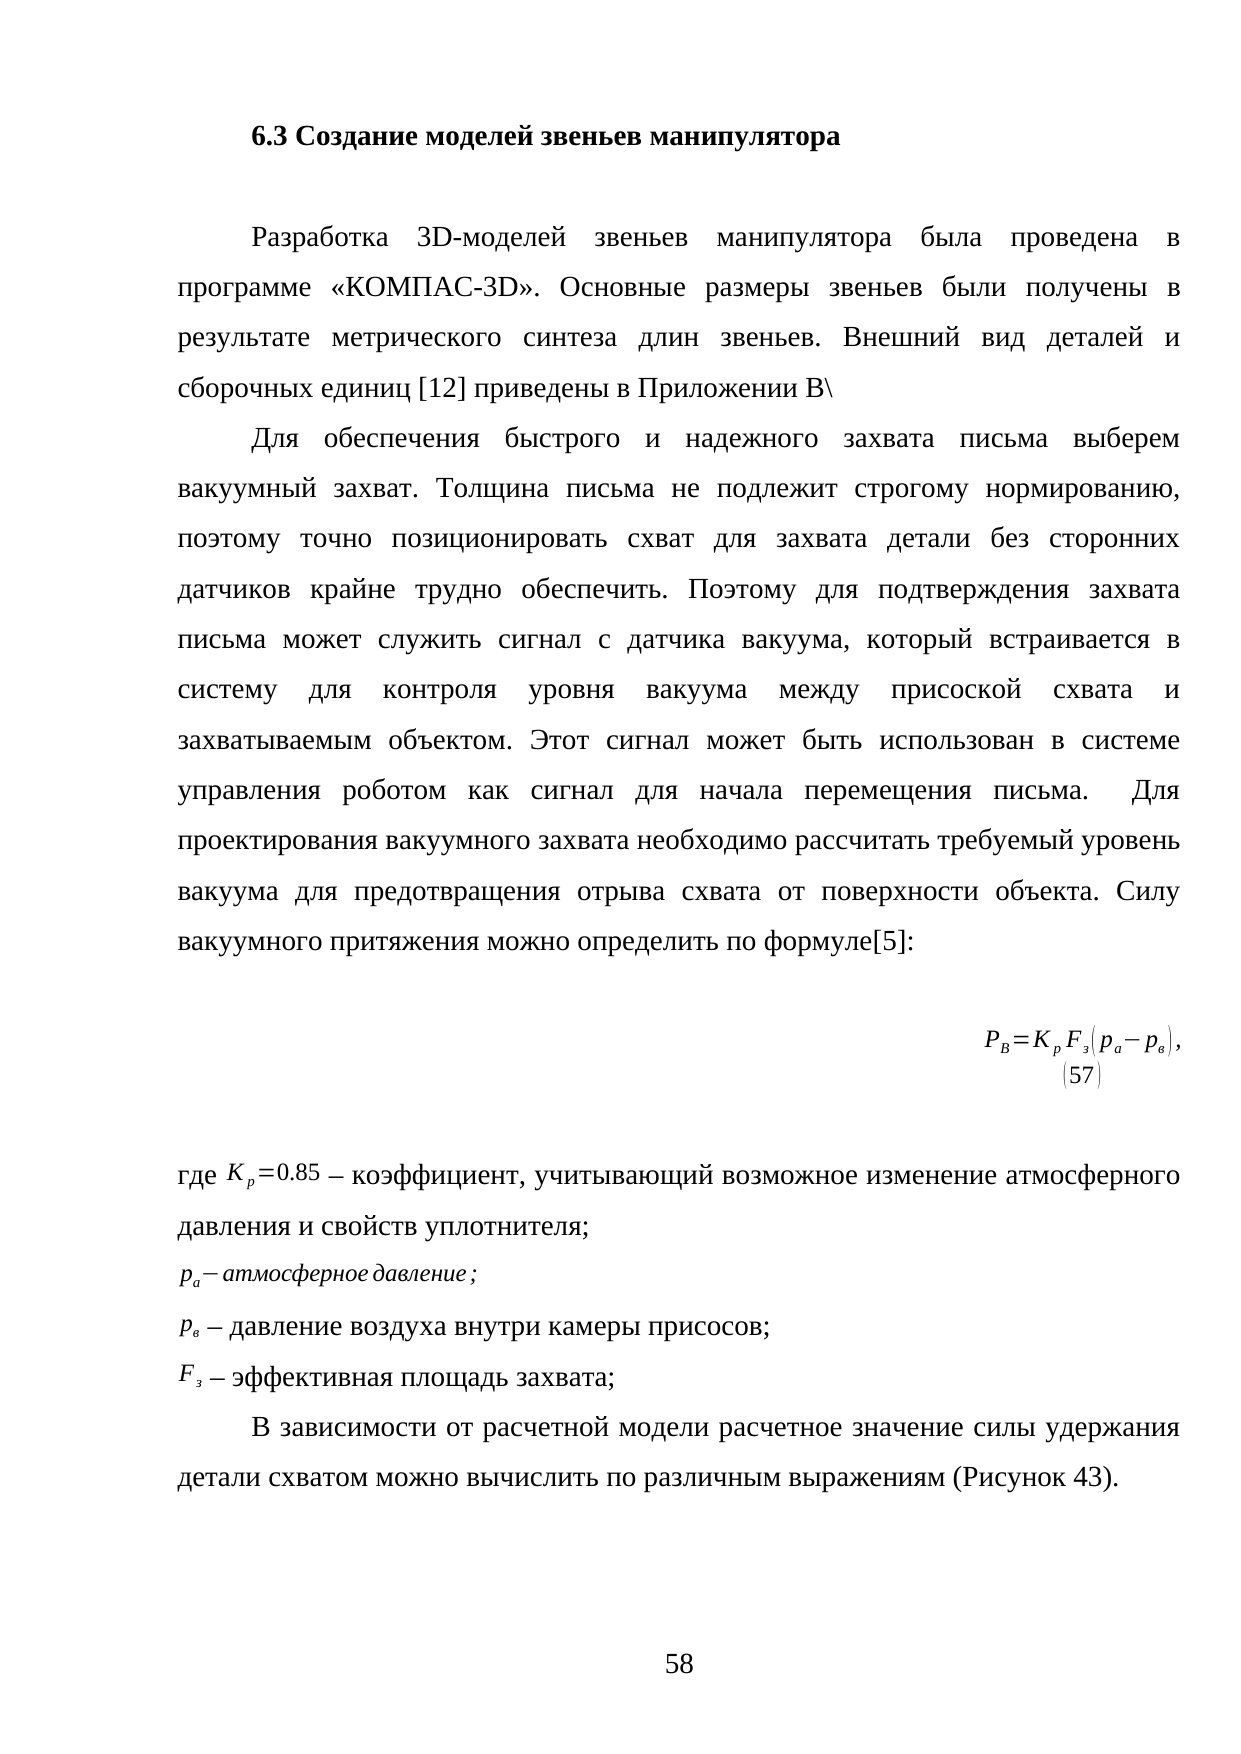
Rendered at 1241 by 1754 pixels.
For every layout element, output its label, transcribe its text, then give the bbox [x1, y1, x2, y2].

text где – коэффициент, учитывающий возможное изменение атмосферного давления и свойств уплотнителя; [177, 1157, 1181, 1241]
text – эффективная площадь захвата; [177, 1359, 1181, 1392]
text Для обеспечения быстрого и надежного захвата письма выберем вакуумный захват. Толщина письма не подлежит строгому нормированию, поэтому точно позиционировать схват для захвата детали без сторонних датчиков крайне трудно обеспечить. Поэтому для подтверждения захвата письма может служить сигнал с датчика вакуума, который встраивается в систему для контроля уровня вакуума между присоской схвата и захватываемым объектом. Этот сигнал может быть использован в системе управления роботом как сигнал для начала перемещения письма. Для проектирования вакуумного захвата необходимо рассчитать требуемый уровень вакуума для предотвращения отрыва схвата от поверхности объекта. Силу вакуумного притяжения можно определить по формуле[5]: [177, 420, 1181, 957]
text Разработка 3D-моделей звеньев манипулятора была проведена в программе «КОМПАС-3D». Основные размеры звеньев были получены в результате метрического синтеза длин звеньев. Внешний вид деталей и сборочных единиц [12] приведены в Приложении В\ [177, 219, 1181, 403]
subtitle 6.3 Создание моделей звеньев манипулятора [177, 118, 1181, 152]
text – давление воздуха внутри камеры присосов; [177, 1308, 1181, 1342]
text В зависимости от расчетной модели расчетное значение силы удержания детали схватом можно вычислить по различным выражениям (Рисунок 43). [177, 1409, 1181, 1493]
